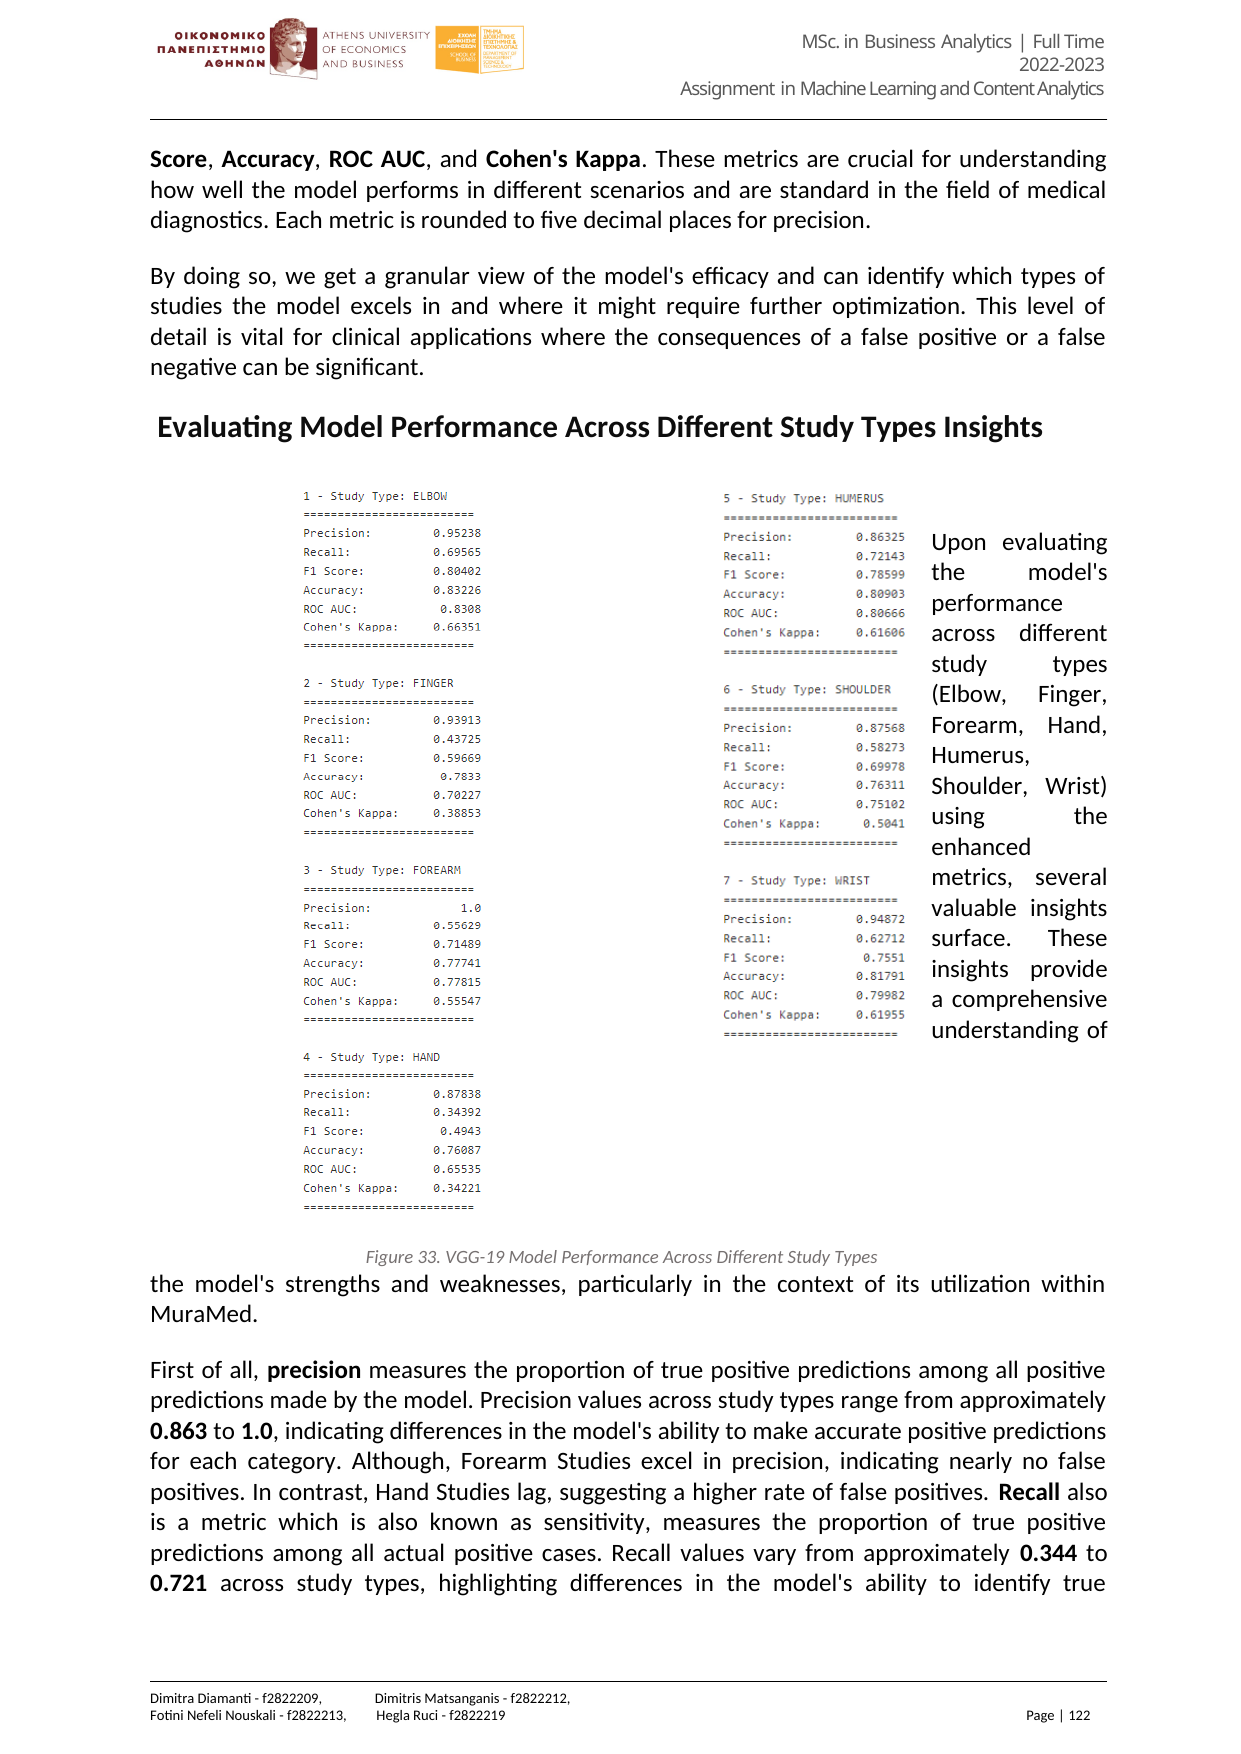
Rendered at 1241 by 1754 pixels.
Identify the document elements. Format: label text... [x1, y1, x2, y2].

text By doing so, we get a granular view of the model's efficacy and can identify which types of studies the model excels in and where it might require further optimization. This level of detail is vital for clinical applications where the consequences of a false positive or a false negative can be significant. [150, 260, 1107, 382]
subtitle Evaluating Model Performance Across Different Study Types Insights [150, 407, 1107, 445]
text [150, 143, 1107, 235]
picture [297, 483, 488, 1219]
picture [719, 485, 913, 1042]
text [150, 1354, 1107, 1598]
picture [151, 17, 526, 82]
